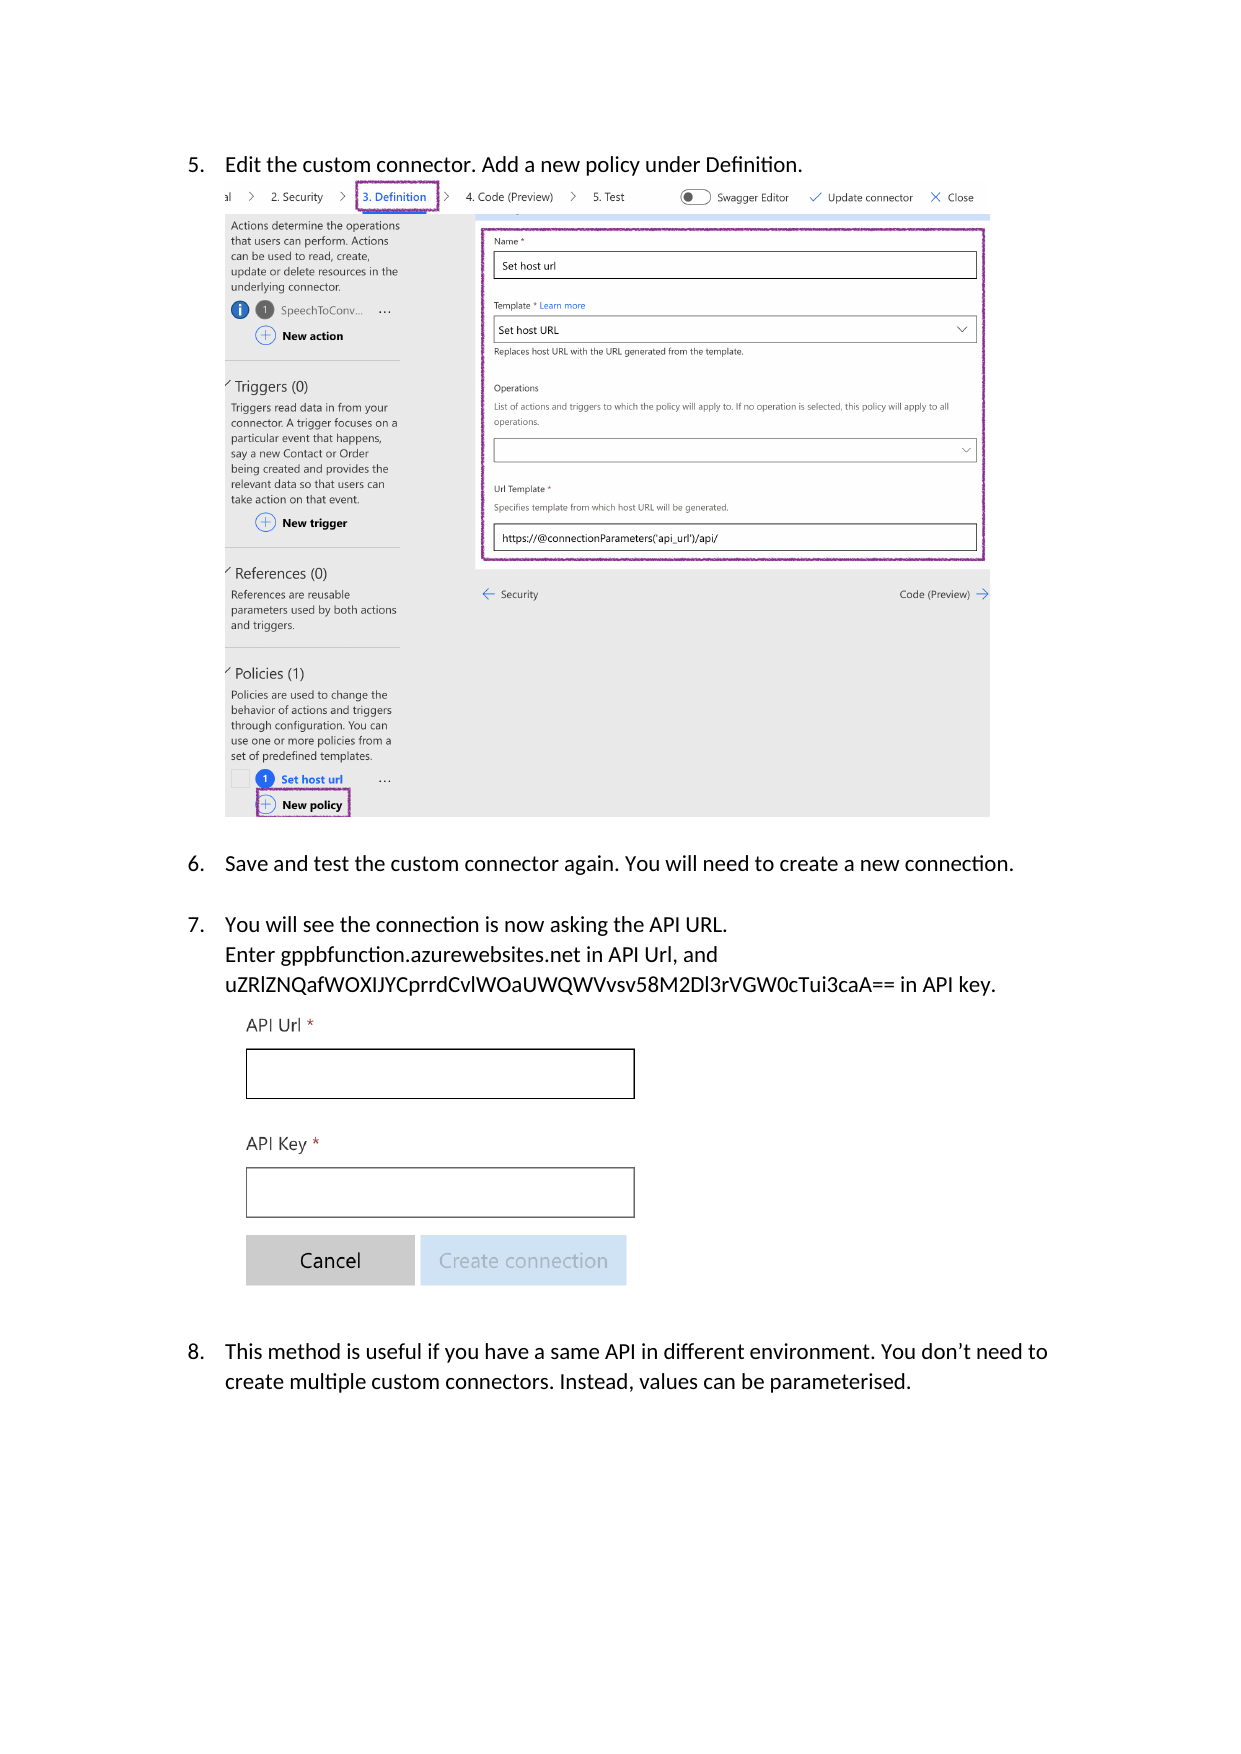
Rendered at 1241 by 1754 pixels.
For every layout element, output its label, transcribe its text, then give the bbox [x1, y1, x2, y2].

list Save and test the custom connector again. You will need to create a new connection. [187, 849, 1090, 877]
list This method is useful if you have a same API in different environment. You don’t need to create multiple custom connectors. Instead, values can be parameterised. [187, 1337, 1090, 1395]
picture [225, 1000, 655, 1305]
picture [225, 180, 991, 817]
